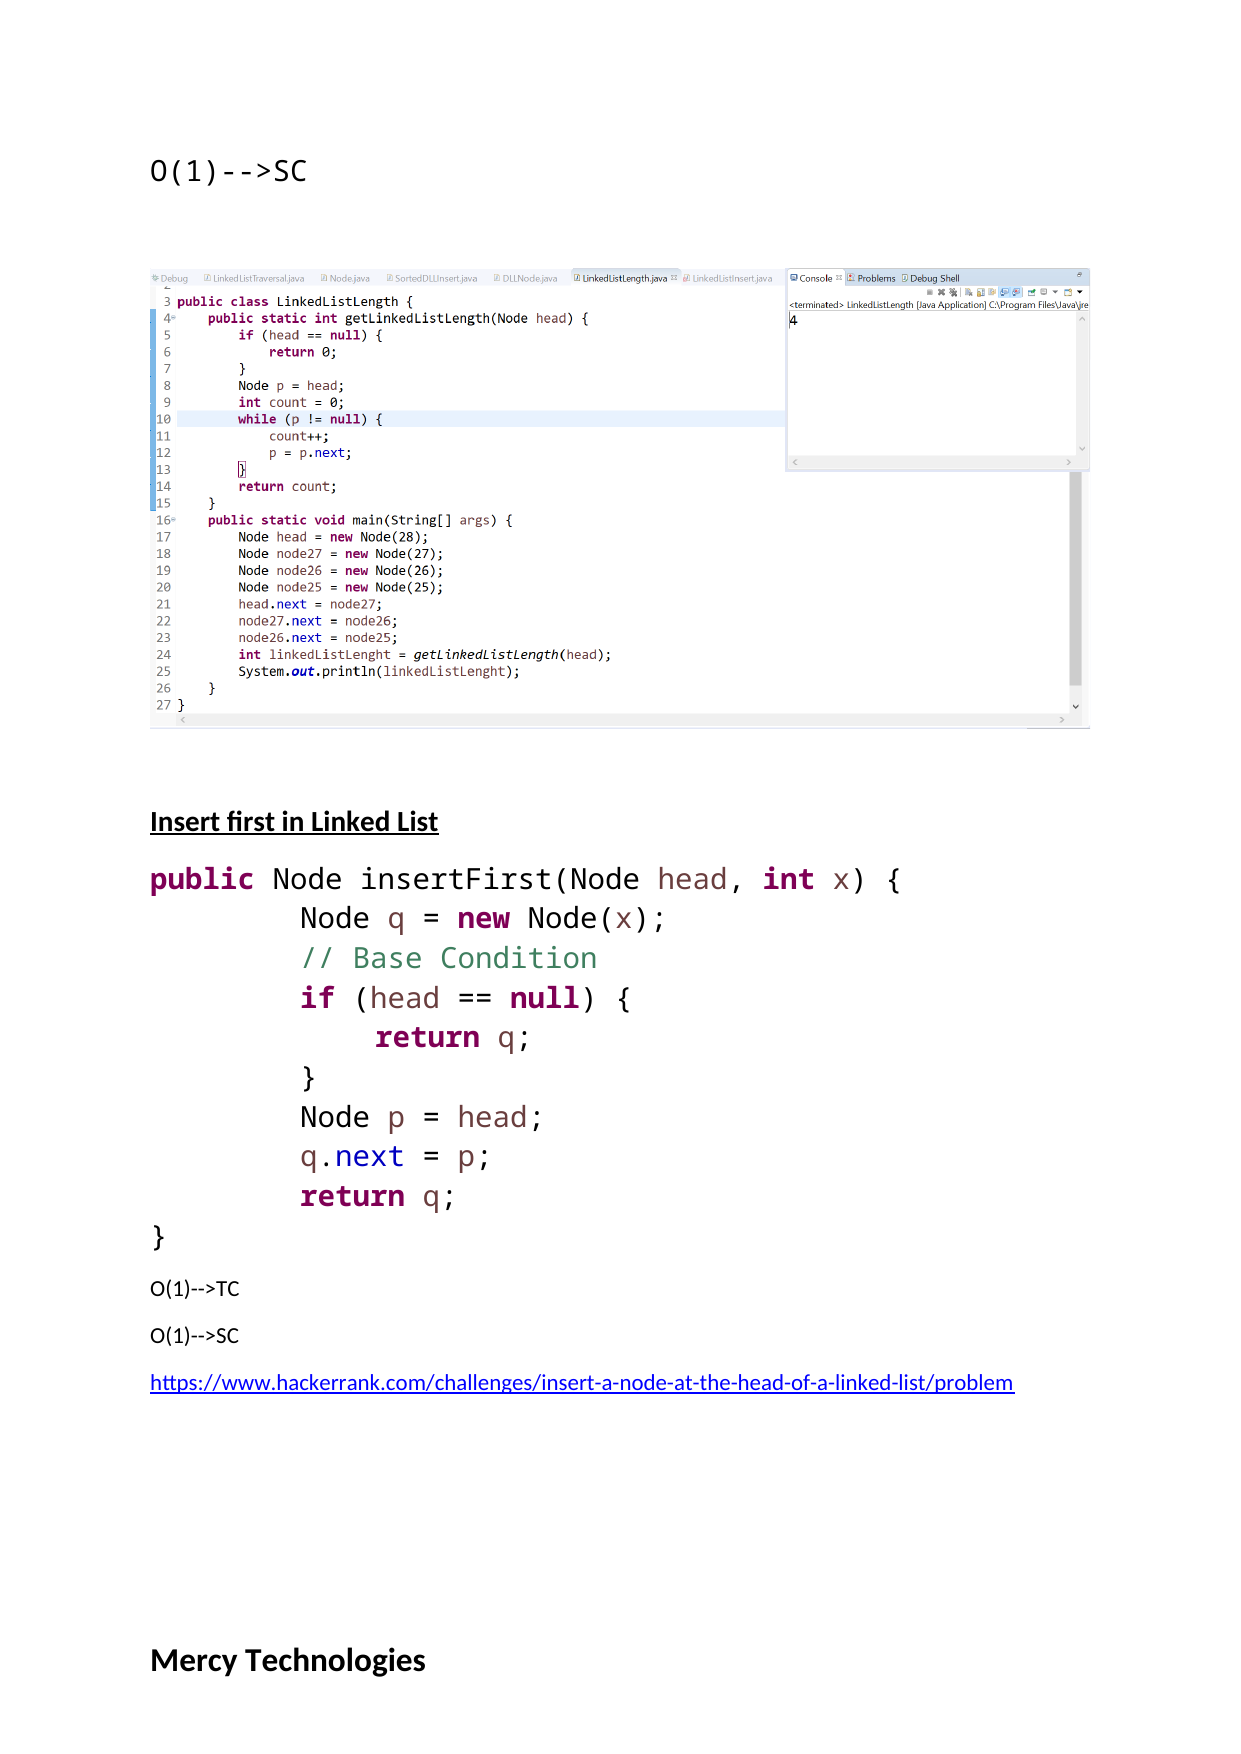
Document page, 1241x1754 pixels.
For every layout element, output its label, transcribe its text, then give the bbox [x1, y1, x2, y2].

text Insert first in Linked List [150, 803, 1090, 838]
text Node q = new Node(x); [150, 898, 1090, 937]
text if (head == null) { [150, 977, 1090, 1017]
text O(1)-->SC [150, 1321, 1090, 1349]
text return q; [150, 1175, 1090, 1215]
text O(1)-->SC [150, 150, 1090, 190]
text } [150, 1215, 1090, 1255]
text q.next = p; [150, 1136, 1090, 1175]
text // Base Condition [150, 937, 1090, 977]
text public Node insertFirst(Node head, int x) { [150, 858, 1090, 898]
text } [150, 1056, 1090, 1096]
text O(1)-->TC [150, 1274, 1090, 1303]
text https://www.hackerrank.com/challenges/insert-a-node-at-the-head-of-a-linked-list/problem [150, 1368, 1090, 1396]
picture [150, 268, 1091, 729]
text return q; [150, 1017, 1090, 1056]
text Node p = head; [150, 1096, 1090, 1136]
